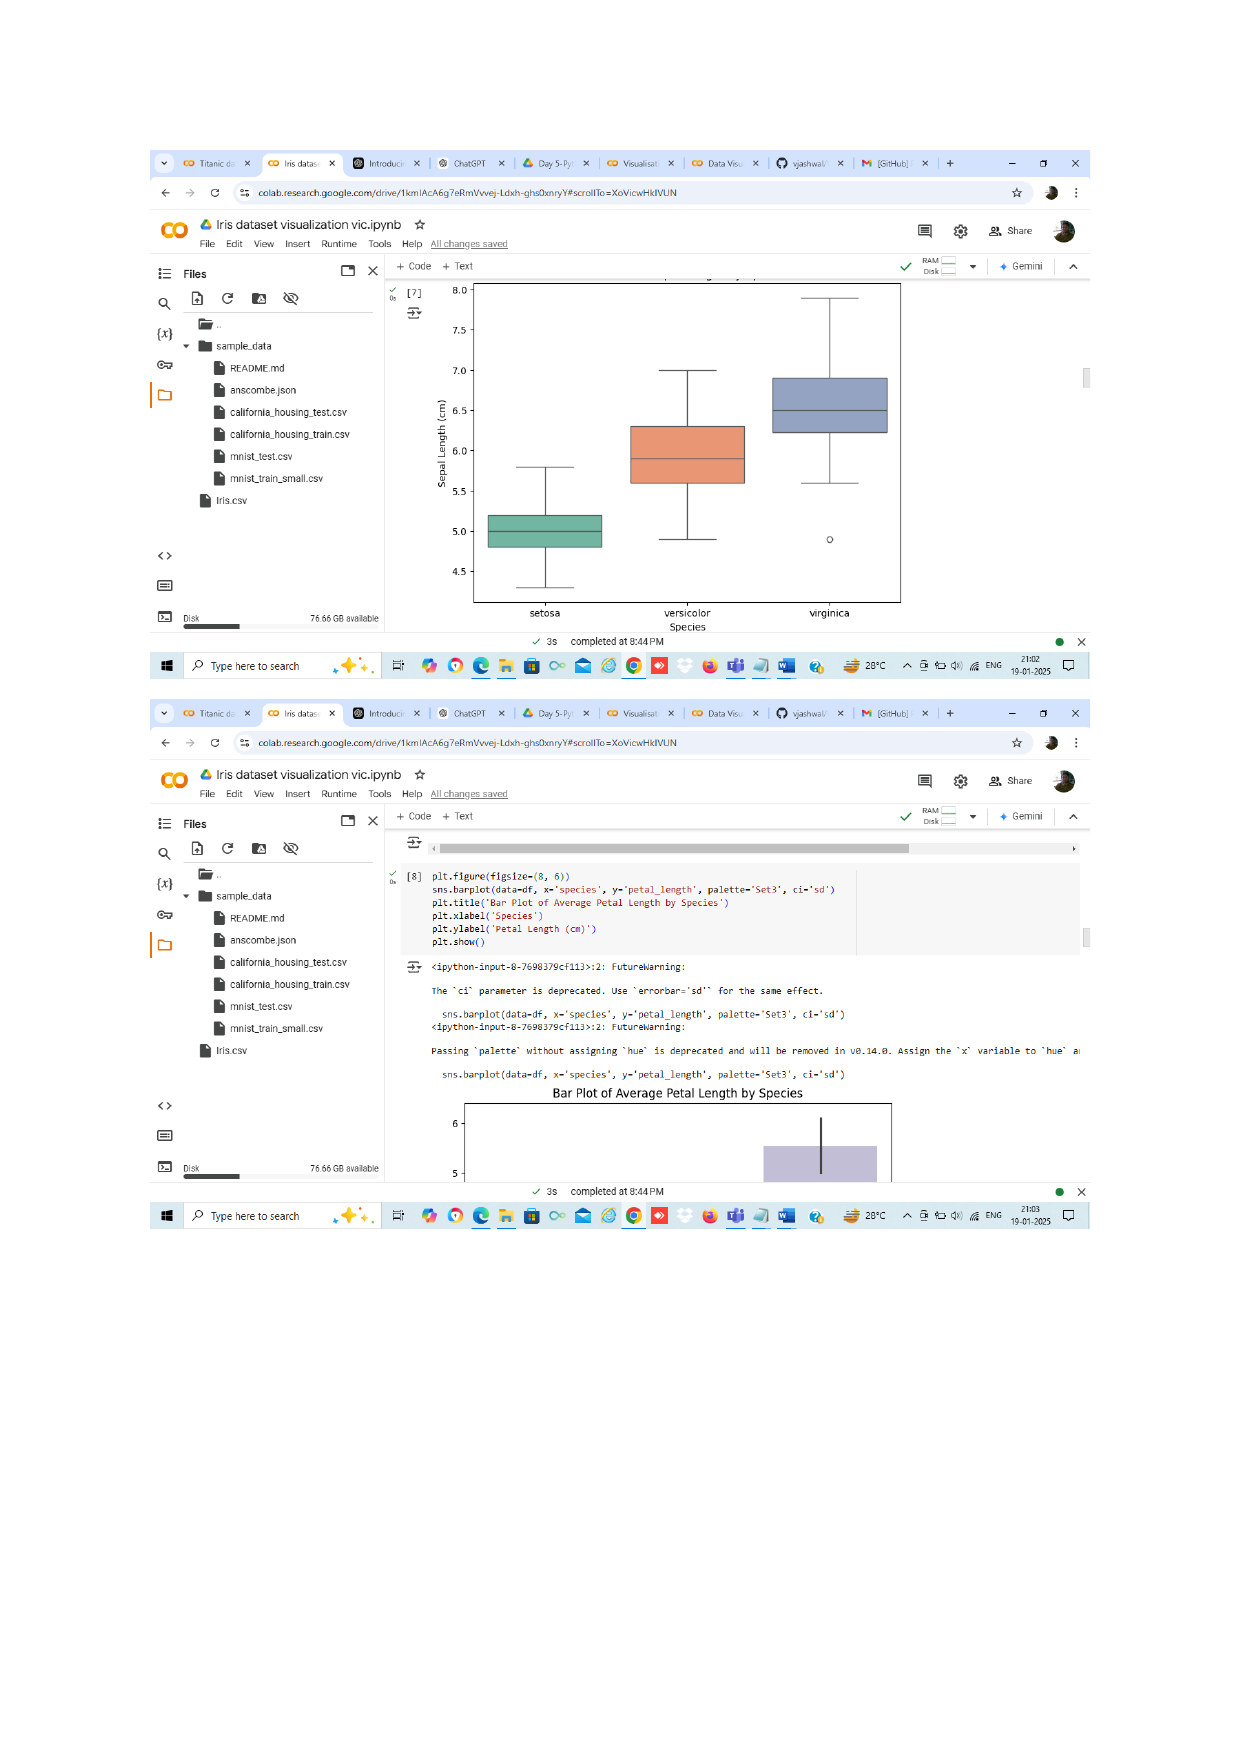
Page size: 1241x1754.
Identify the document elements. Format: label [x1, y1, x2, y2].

picture [150, 150, 1091, 679]
picture [150, 699, 1091, 1229]
